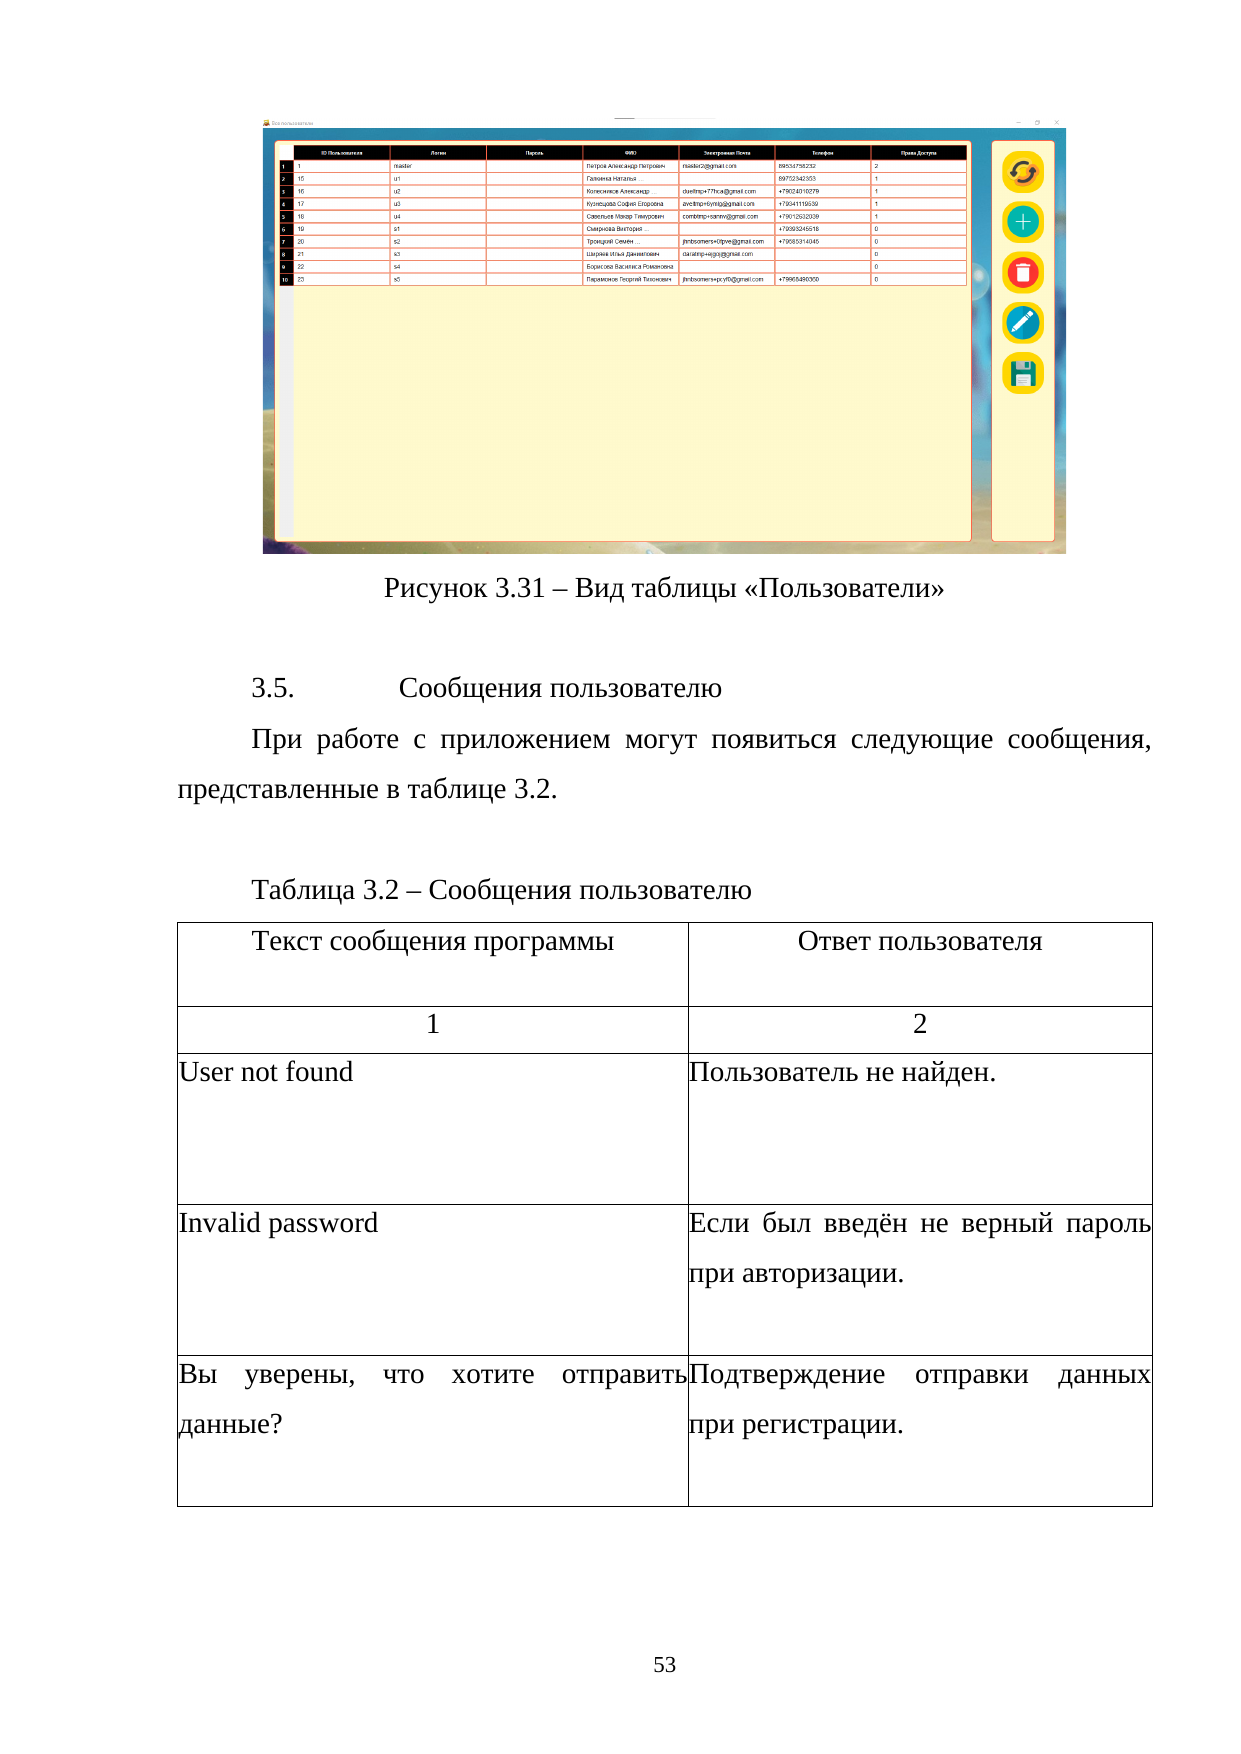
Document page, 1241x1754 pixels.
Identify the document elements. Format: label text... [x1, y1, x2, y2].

text При работе с приложением могут появиться следующие сообщения, представленные в таблице 3.2. [177, 721, 1152, 805]
table_cell Подтверждение отправки данных при регистрации. [689, 1356, 1152, 1506]
table_cell Вы уверены, что хотите отправить данные? [178, 1356, 688, 1506]
table_header Ответ пользователя [689, 923, 1152, 1006]
table_cell 1 [178, 1007, 688, 1053]
text Таблица 3.2 – Сообщения пользователю [177, 872, 1152, 905]
table_cell User not found [178, 1054, 688, 1204]
picture [262, 118, 1067, 554]
list Сообщения пользователю [177, 671, 1152, 704]
table_header Текст сообщения программы [178, 923, 688, 1006]
table_cell Если был введён не верный пароль при авторизации. [689, 1205, 1152, 1355]
table_cell Пользователь не найден. [689, 1054, 1152, 1204]
text Рисунок 3.31 – Вид таблицы «Пользователи» [177, 570, 1152, 603]
table_cell Invalid password [178, 1205, 688, 1355]
table_cell 2 [689, 1007, 1152, 1053]
